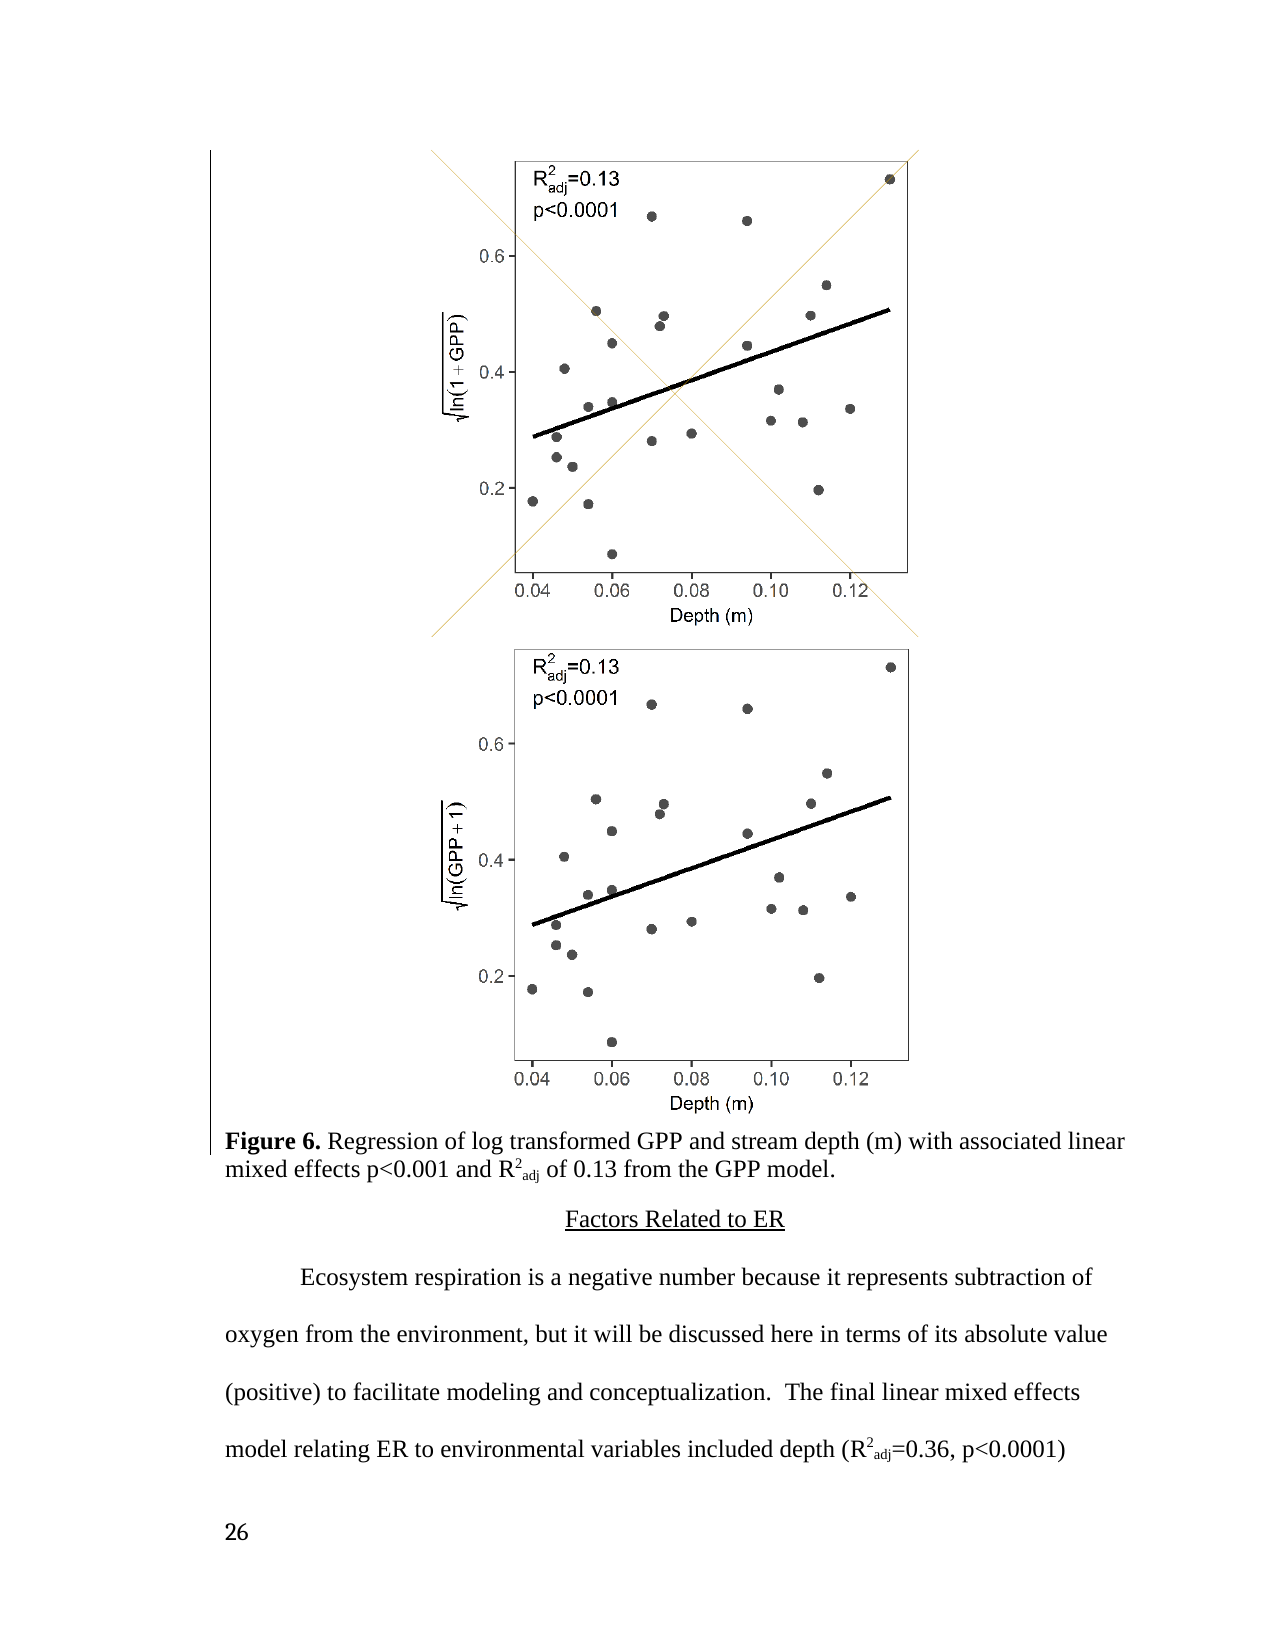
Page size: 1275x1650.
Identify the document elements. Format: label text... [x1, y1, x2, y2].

picture [676, 151, 919, 636]
picture [433, 150, 917, 392]
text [225, 1262, 1125, 1463]
picture [431, 151, 674, 636]
text Figure 6. Regression of log transformed GPP and stream depth (m) with associated linear mixed effects p<0.001 and R2adj of 0.13 from the GPP model. [225, 1126, 1125, 1183]
text Factors Related to ER [225, 1204, 1125, 1233]
picture [430, 395, 920, 1126]
